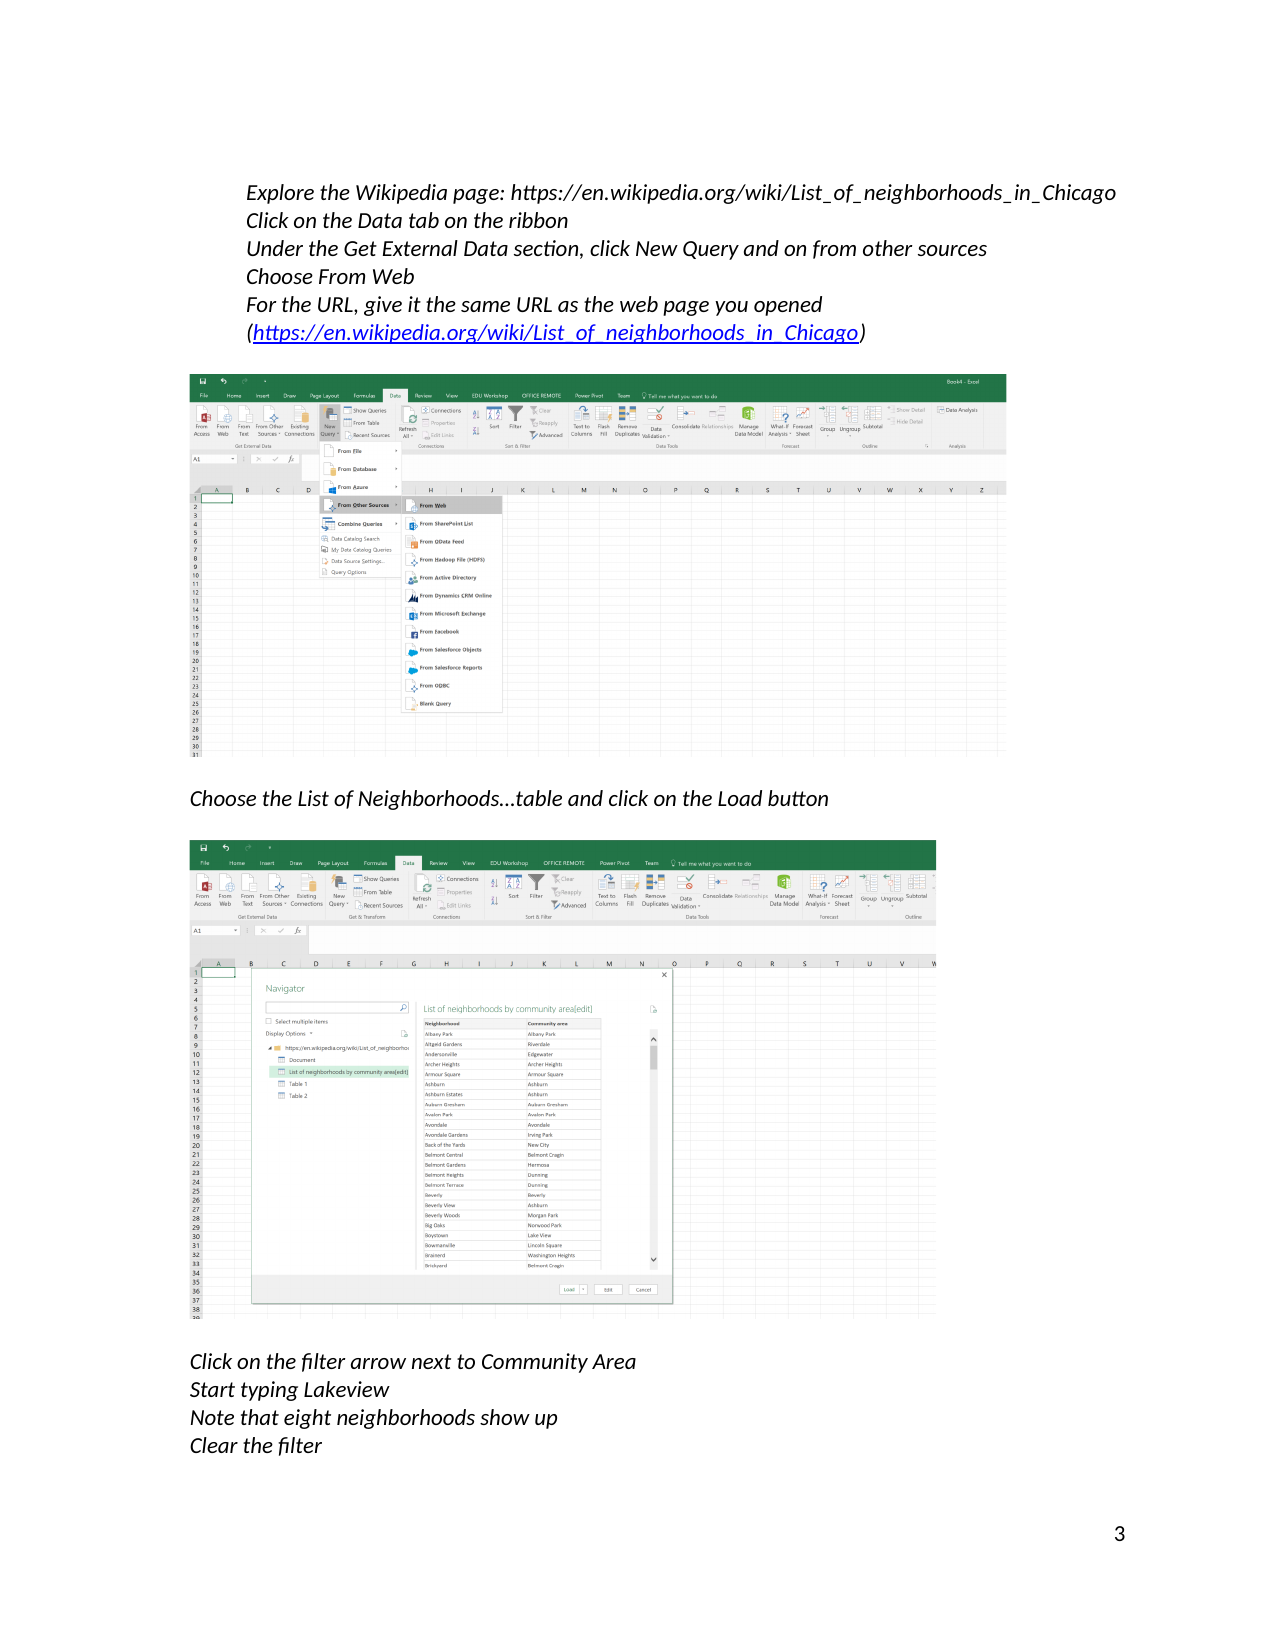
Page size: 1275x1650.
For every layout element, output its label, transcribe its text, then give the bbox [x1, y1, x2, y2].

text Note that eight neighborhoods show up [189, 1403, 1125, 1431]
text Start typing Lakeview [189, 1375, 1125, 1403]
text Click on the Data tab on the ribbon [246, 206, 1125, 234]
text Choose the List of Neighborhoods…table and click on the Load button [189, 784, 1125, 812]
text Click on the filter arrow next to Community Area [189, 1347, 1125, 1375]
text Under the Get External Data section, click New Query and on from other sources [246, 234, 1125, 262]
picture [189, 374, 1007, 757]
text Explore the Wikipedia page: https://en.wikipedia.org/wiki/List_of_neighborhoods_in_Chicago [246, 178, 1125, 206]
text For the URL, give it the same URL as the web page you opened (https://en.wikipedia.org/wiki/List_of_neighborhoods_in_Chicago) [246, 290, 1125, 346]
text Choose From Web [246, 262, 1125, 290]
text Clear the filter [189, 1431, 1125, 1459]
picture [189, 840, 937, 1319]
